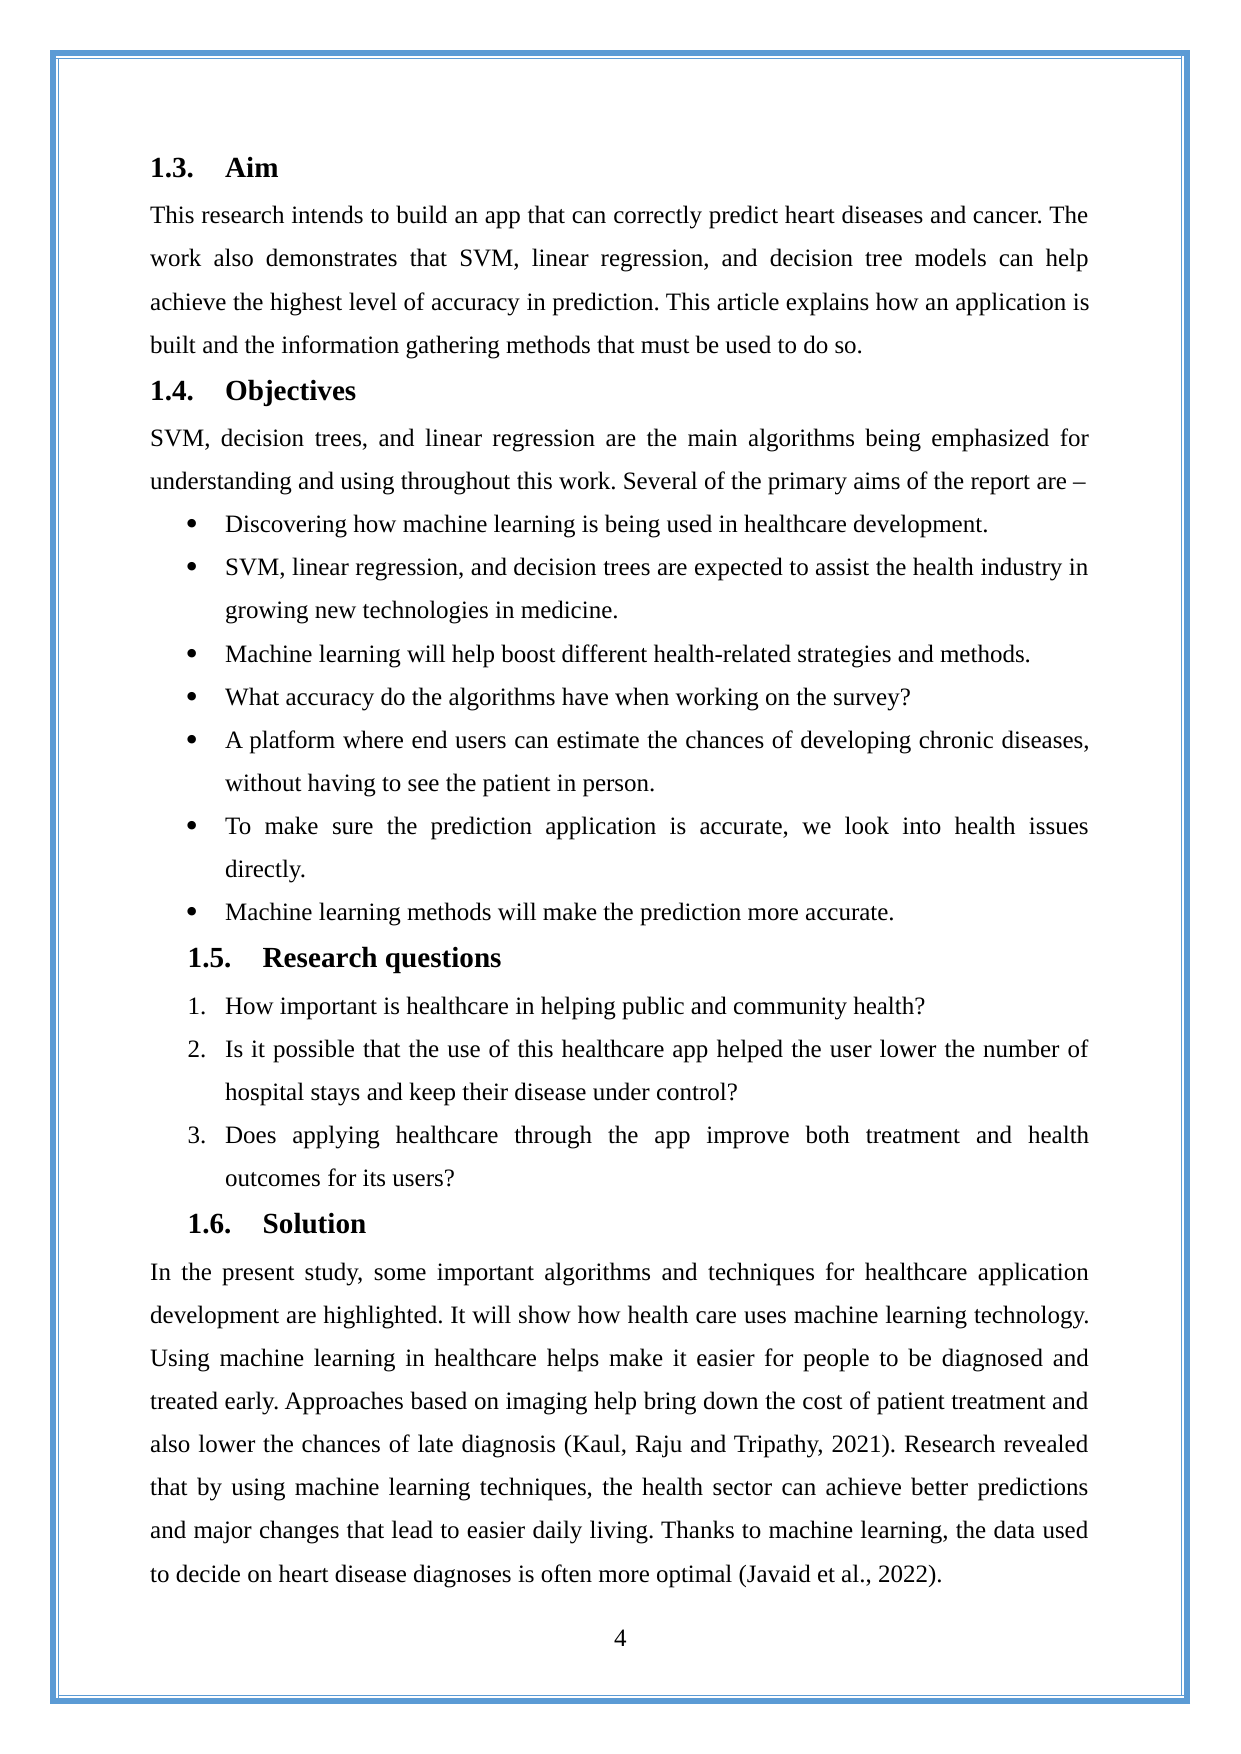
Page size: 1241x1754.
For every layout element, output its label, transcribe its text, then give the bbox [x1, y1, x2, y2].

list SVM, linear regression, and decision trees are expected to assist the health industry in growing new technologies in medicine. [187, 552, 1090, 624]
list Does applying healthcare through the app improve both treatment and health outcomes for its users? [187, 1120, 1090, 1192]
list To make sure the prediction application is accurate, we look into health issues directly. [187, 811, 1090, 883]
list How important is healthcare in helping public and community health? [187, 991, 1090, 1020]
list Machine learning methods will make the prediction more accurate. [187, 897, 1090, 926]
list Discovering how machine learning is being used in healthcare development. [187, 509, 1090, 538]
subtitle Objectives [150, 373, 1090, 406]
subtitle Research questions [187, 941, 1090, 974]
text In the present study, some important algorithms and techniques for healthcare application development are highlighted. It will show how health care uses machine learning technology. Using machine learning in healthcare helps make it easier for people to be diagnosed and treated early. Approaches based on imaging help bring down the cost of patient treatment and also lower the chances of late diagnosis (Kaul, Raju and Tripathy, 2021). Research revealed that by using machine learning techniques, the health sector can achieve better predictions and major changes that lead to easier daily living. Thanks to machine learning, the data used to decide on heart disease diagnoses is often more optimal (Javaid et al., 2022). [150, 1257, 1090, 1587]
subtitle Aim [150, 150, 1090, 183]
list Is it possible that the use of this healthcare app helped the user lower the number of hospital stays and keep their disease under control? [187, 1034, 1090, 1106]
subtitle Solution [187, 1207, 1090, 1240]
text SVM, decision trees, and linear regression are the main algorithms being emphasized for understanding and using throughout this work. Several of the primary aims of the report are – [150, 423, 1090, 495]
list Machine learning will help boost different health-related strategies and methods. [187, 639, 1090, 667]
list A platform where end users can estimate the chances of developing chronic diseases, without having to see the patient in person. [187, 725, 1090, 797]
text This research intends to build an app that can correctly predict heart diseases and cancer. The work also demonstrates that SVM, linear regression, and decision tree models can help achieve the highest level of accuracy in prediction. This article explains how an application is built and the information gathering methods that must be used to do so. [150, 200, 1090, 358]
list What accuracy do the algorithms have when working on the survey? [187, 682, 1090, 711]
